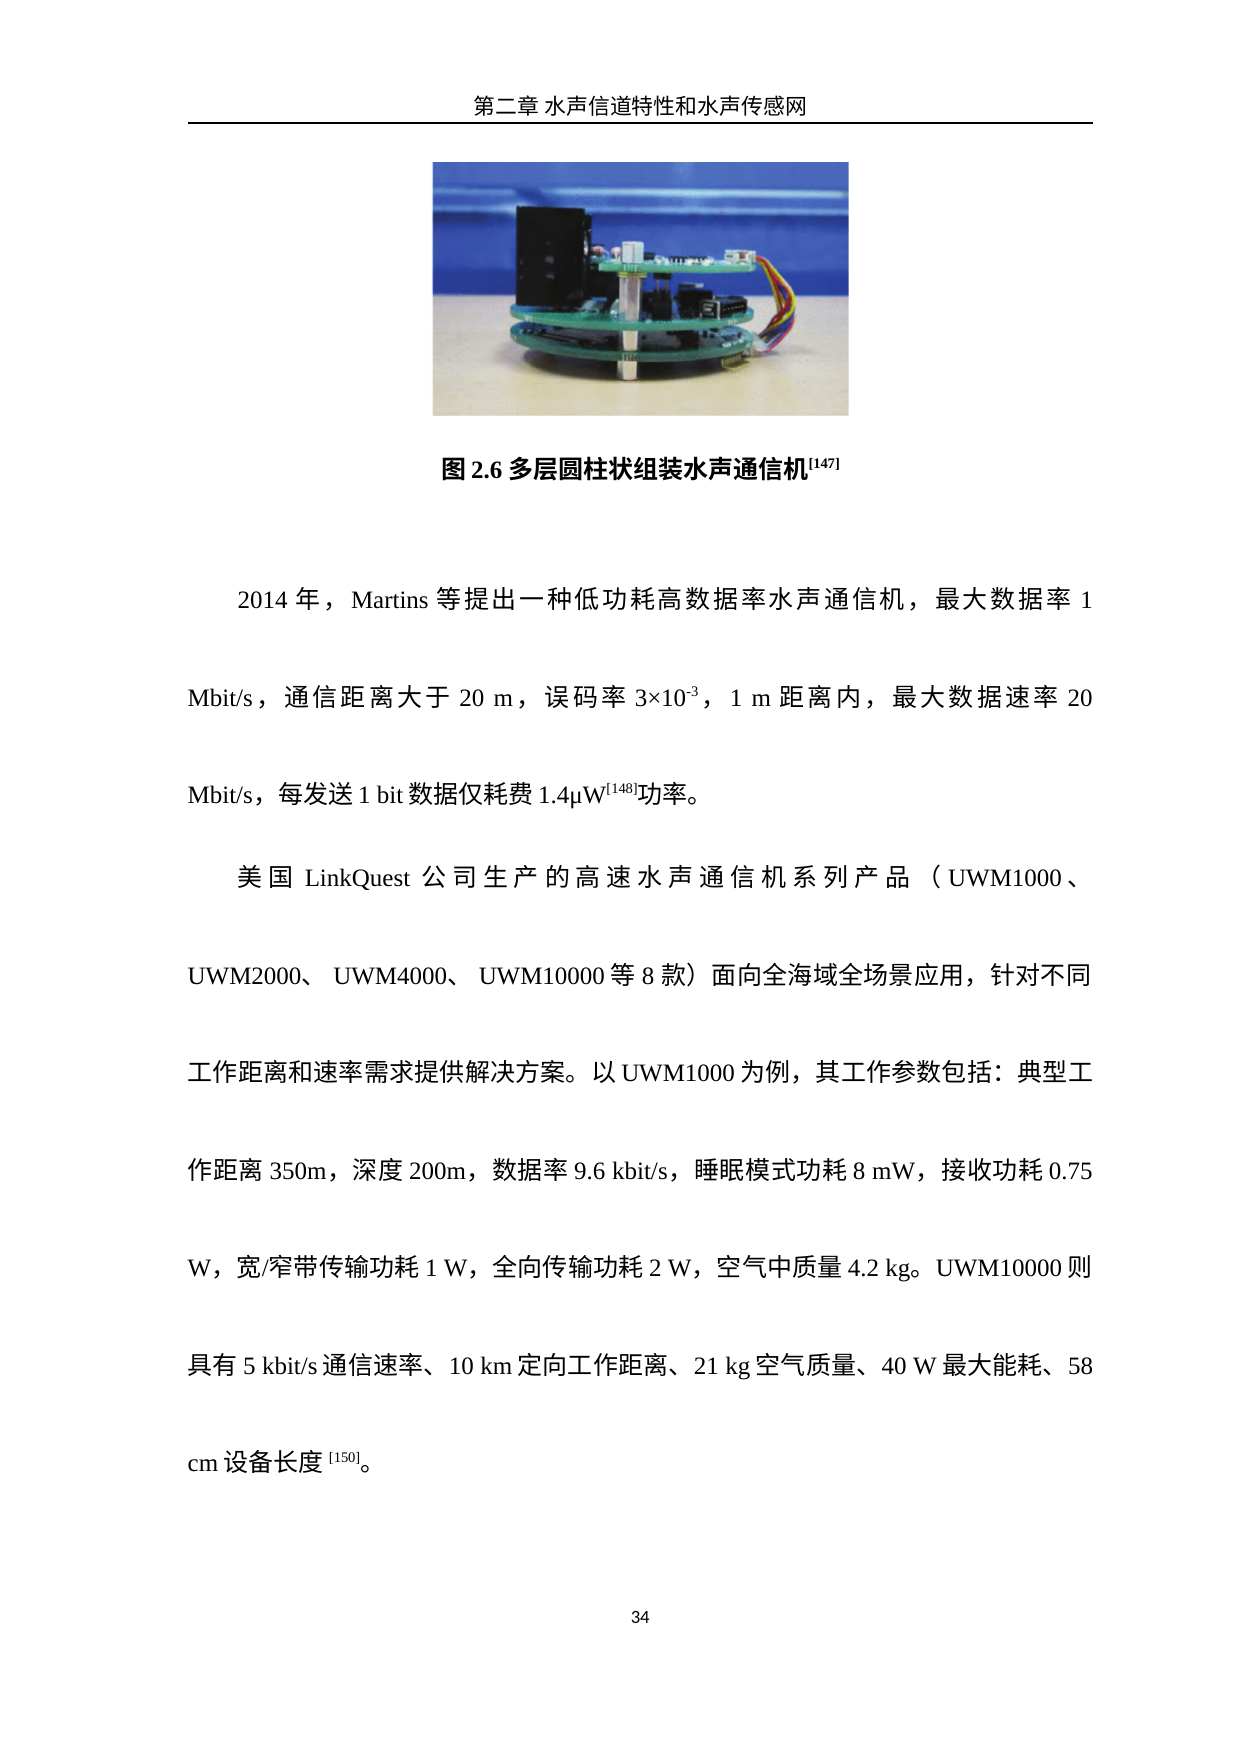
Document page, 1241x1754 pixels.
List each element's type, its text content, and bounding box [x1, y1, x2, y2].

picture [431, 162, 849, 416]
text 美国LinkQuest公司生产的高速水声通信机系列产品（UWM1000、 UWM2000、 UWM4000、 UWM10000等 8 款）面向全海域全场景应用，针对不同工作距离和速率需求提供解决方案。以UWM1000为例，其工作参数包括：典型工作距离350m，深度200m，数据率9.6 kbit/s，睡眠模式功耗8 mW，接收功耗0.75 W，宽/窄带传输功耗1 W，全向传输功耗2 W，空气中质量4.2 kg。UWM10000则具有5 kbit/s通信速率、10 km定向工作距离、21 kg空气质量、40 W最大能耗、58 cm设备长度 [119]。 [187, 843, 1093, 1493]
text 图2.6 多层圆柱状组装水声通信机[116] [187, 435, 1093, 500]
text 2014年，Martins等提出一种低功耗高数据率水声通信机，最大数据率1 Mbit/s，通信距离大于20 m，误码率3×10-3，1 m距离内，最大数据速率20 Mbit/s，每发送1 bit数据仅耗费1.4μW[117]功率。 [187, 565, 1093, 825]
